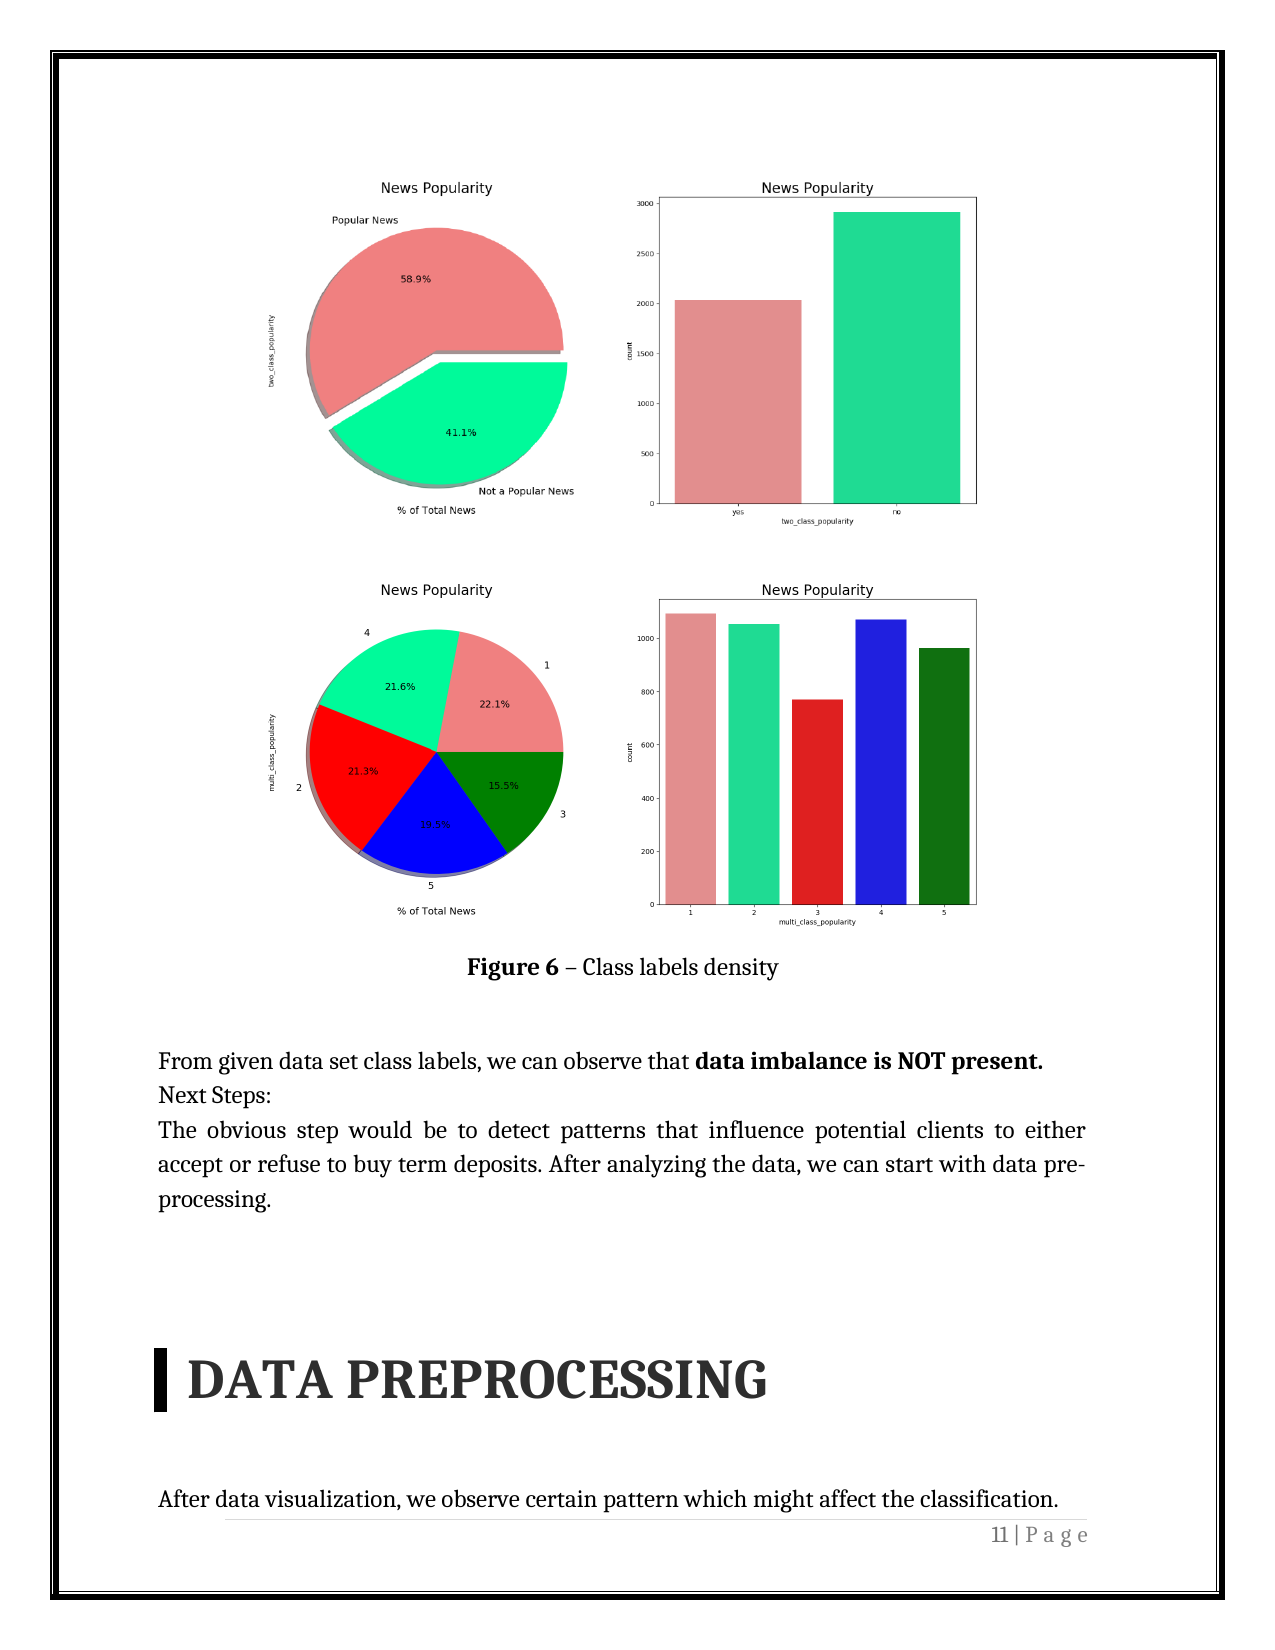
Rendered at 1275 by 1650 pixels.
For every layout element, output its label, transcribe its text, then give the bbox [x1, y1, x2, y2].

list Next Steps: [158, 1081, 1087, 1110]
title DATA PREPROCESSING [167, 1348, 1087, 1412]
list The obvious step would be to detect patterns that influence potential clients to either accept or refuse to buy term deposits. After analyzing the data, we can start with data pre-processing. [158, 1116, 1087, 1213]
picture [165, 551, 1066, 948]
text Figure 6 – Class labels density [158, 953, 1087, 982]
list From given data set class labels, we can observe that data imbalance is NOT present. [158, 1047, 1087, 1076]
list After data visualization, we observe certain pattern which might affect the classification. [158, 1485, 1087, 1513]
picture [165, 150, 1066, 547]
